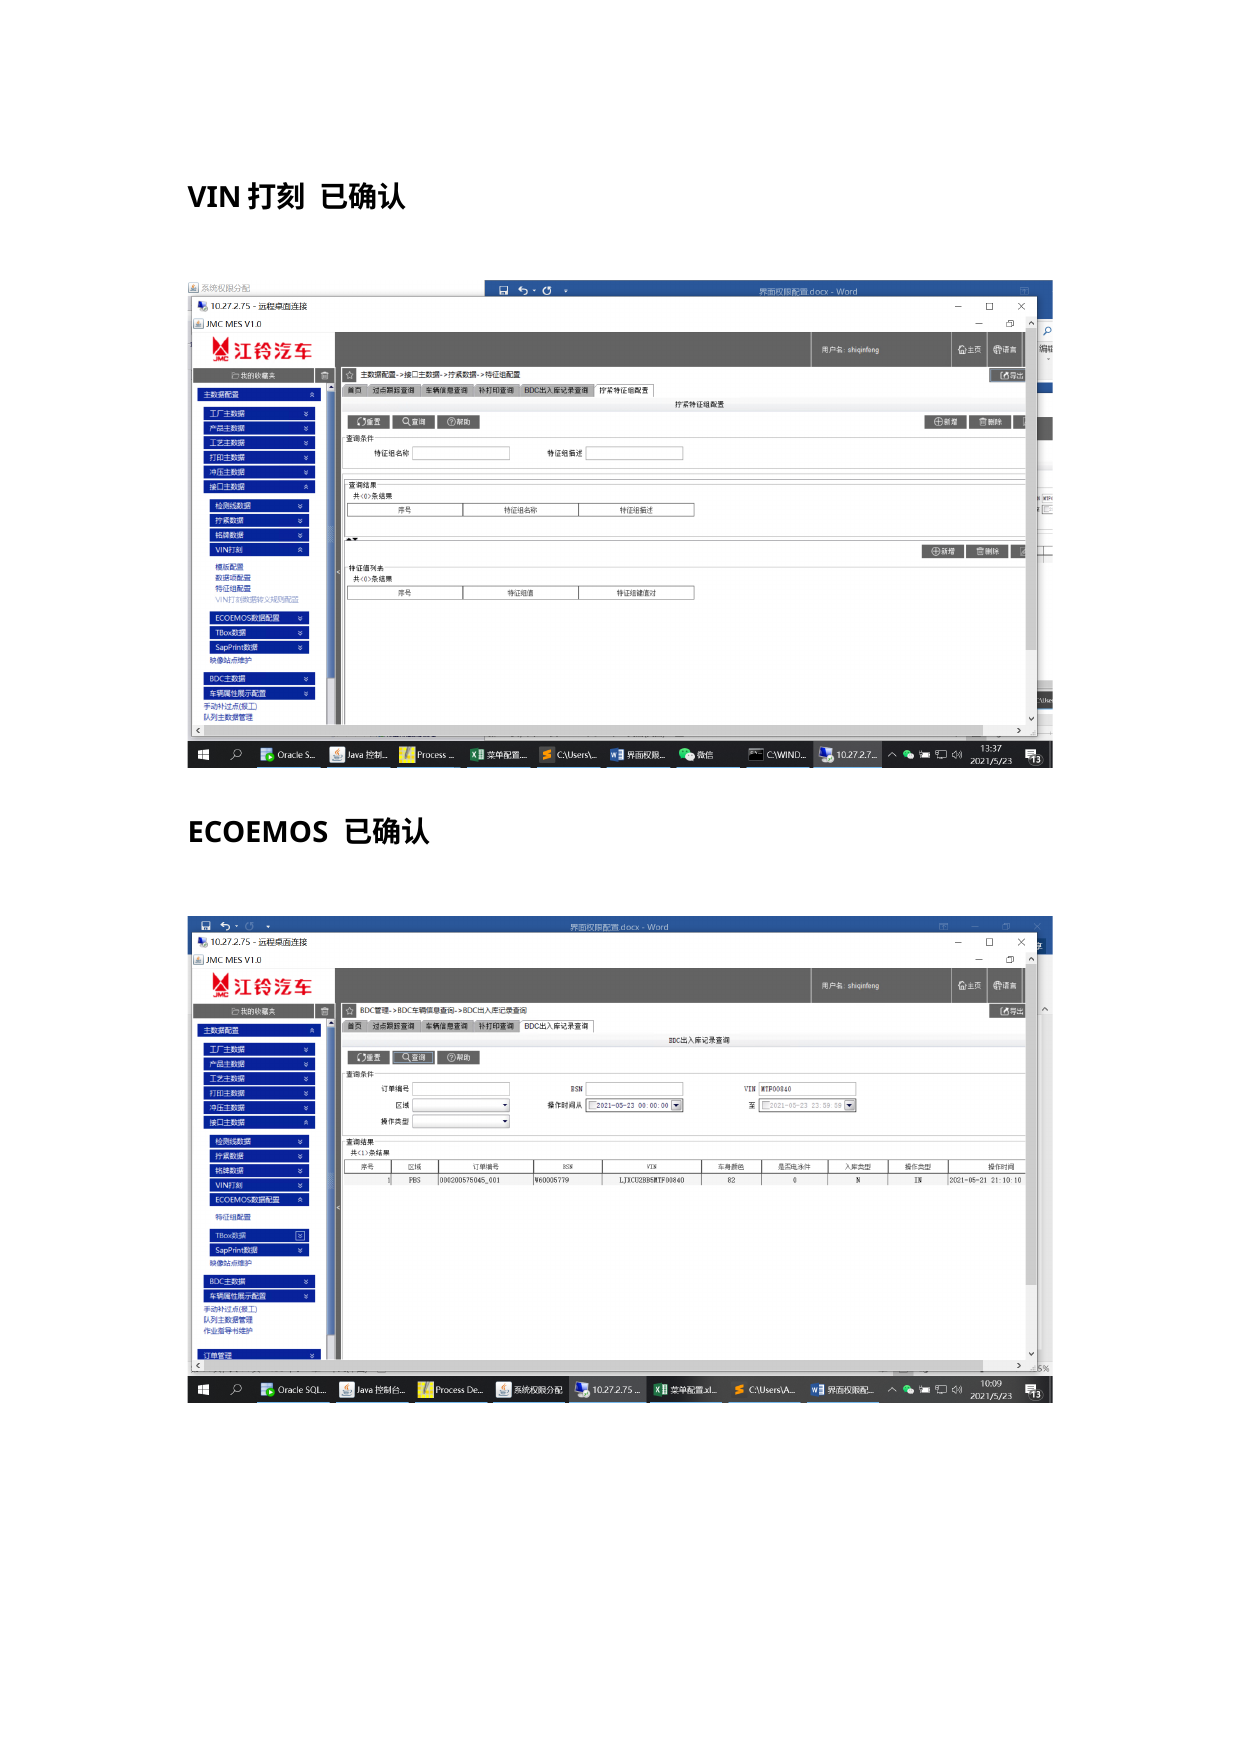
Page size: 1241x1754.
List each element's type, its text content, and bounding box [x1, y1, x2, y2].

subtitle VIN打刻 已确认 [187, 162, 1053, 227]
picture [187, 280, 1053, 768]
picture [187, 916, 1053, 1403]
subtitle ECOEMOS 已确认 [187, 797, 1053, 862]
